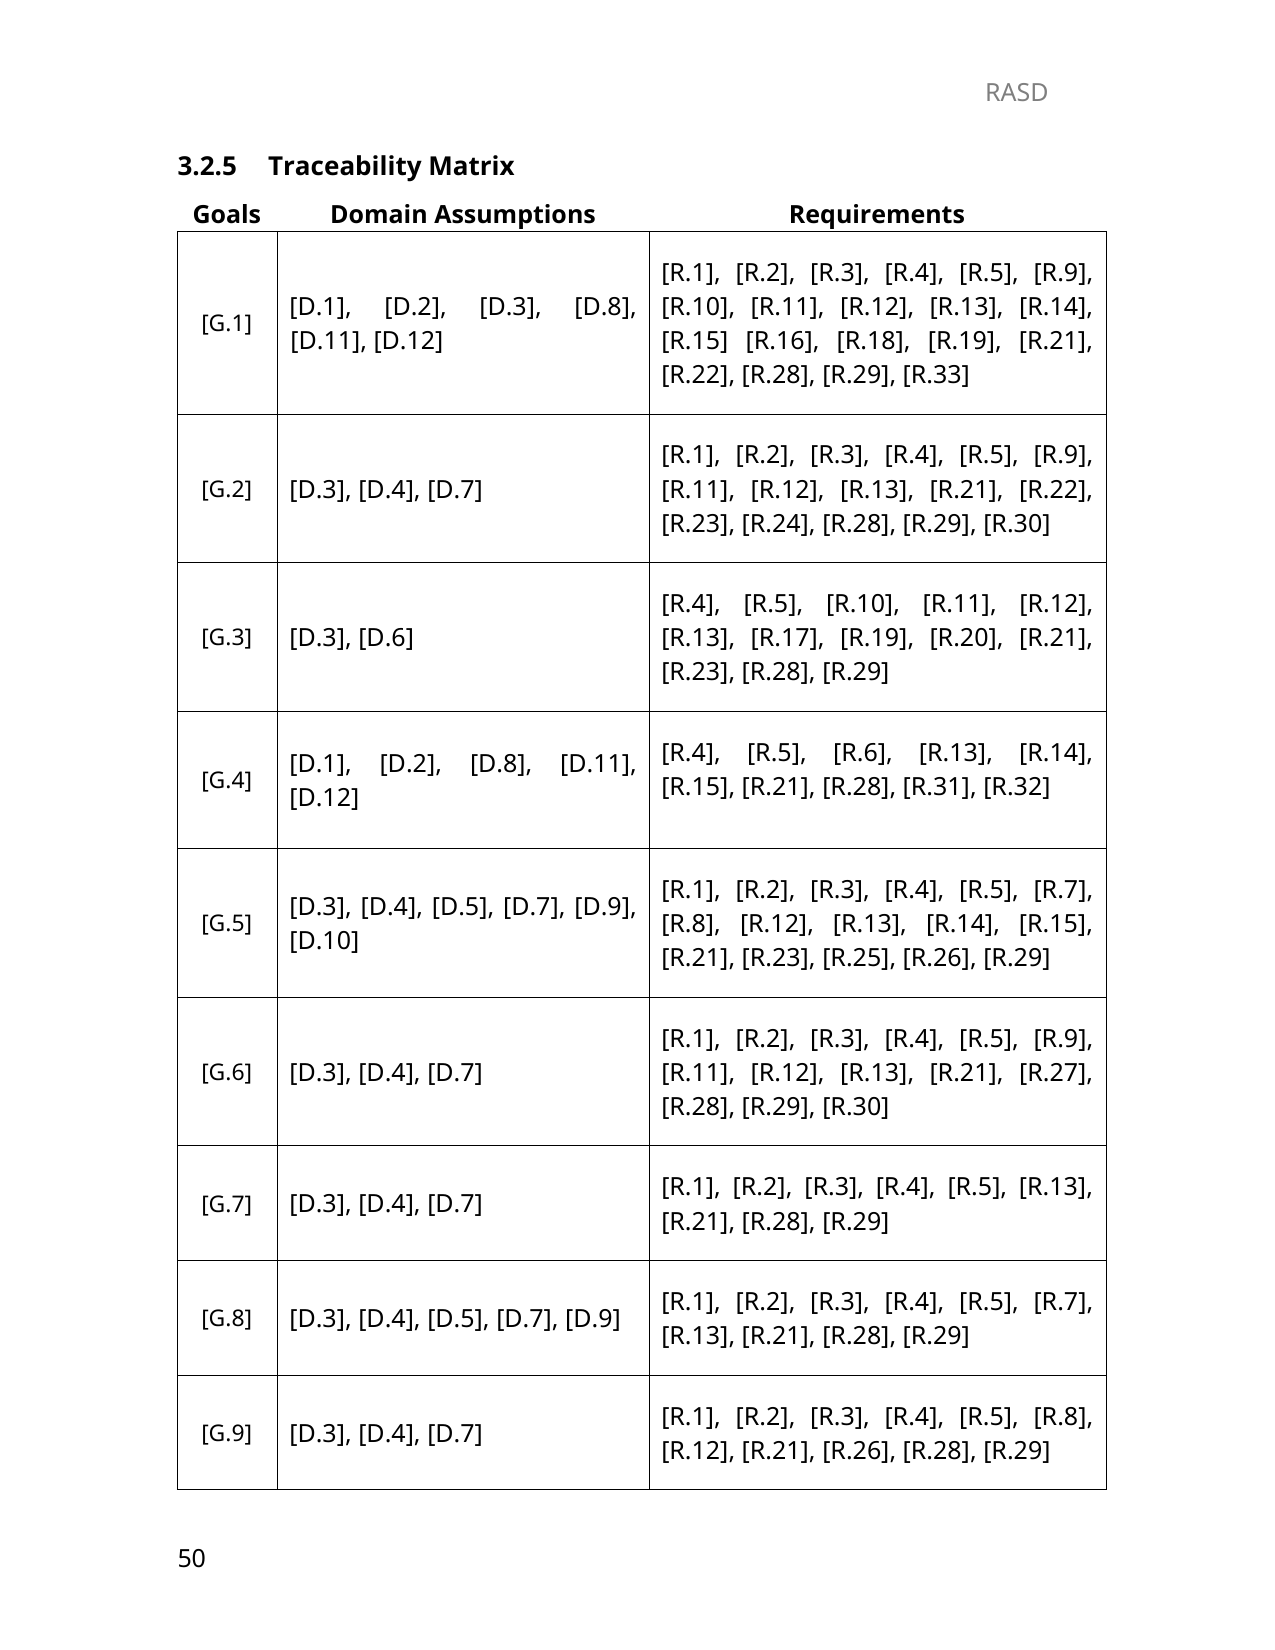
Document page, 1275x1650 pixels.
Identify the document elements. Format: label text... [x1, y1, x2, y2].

table_cell [D.1], [D.2], [D.8], [D.11], [D.12] [278, 712, 649, 848]
table_cell [D.3], [D.4], [D.7] [278, 415, 649, 562]
table_cell [D.3], [D.6] [278, 563, 649, 711]
table_header Domain Assumptions [278, 197, 650, 231]
subtitle Traceability Matrix [177, 148, 1096, 183]
table_cell [G.4] [178, 712, 277, 848]
table_cell [G.3] [178, 563, 277, 711]
table_cell [R.1], [R.2], [R.3], [R.4], [R.5], [R.8], [R.12], [R.21], [R.26], [R.28], [R.29] [650, 1376, 1106, 1489]
table_header Goals [177, 197, 278, 231]
table_cell [G.9] [178, 1376, 277, 1489]
table_cell [R.1], [R.2], [R.3], [R.4], [R.5], [R.9], [R.10], [R.11], [R.12], [R.13], [R.14], [R.15] [R.16], [R.18], [R.19], [R.21], [R.22], [R.28], [R.29], [R.33] [650, 232, 1106, 413]
table_cell [G.1] [178, 232, 277, 413]
table_cell [R.1], [R.2], [R.3], [R.4], [R.5], [R.13], [R.21], [R.28], [R.29] [650, 1146, 1106, 1260]
table_cell [G.8] [178, 1261, 277, 1374]
table_cell [R.1], [R.2], [R.3], [R.4], [R.5], [R.7], [R.13], [R.21], [R.28], [R.29] [650, 1261, 1106, 1374]
table_cell [R.4], [R.5], [R.6], [R.13], [R.14], [R.15], [R.21], [R.28], [R.31], [R.32] [650, 712, 1106, 848]
table_cell [D.3], [D.4], [D.5], [D.7], [D.9], [D.10] [278, 849, 649, 997]
table_cell [R.1], [R.2], [R.3], [R.4], [R.5], [R.9], [R.11], [R.12], [R.13], [R.21], [R.27], [R.28], [R.29], [R.30] [650, 998, 1106, 1145]
table_cell [D.3], [D.4], [D.7] [278, 998, 649, 1145]
table_cell [D.1], [D.2], [D.3], [D.8], [D.11], [D.12] [278, 232, 649, 413]
table_cell [R.1], [R.2], [R.3], [R.4], [R.5], [R.9], [R.11], [R.12], [R.13], [R.21], [R.22], [R.23], [R.24], [R.28], [R.29], [R.30] [650, 415, 1106, 562]
table_cell [D.3], [D.4], [D.5], [D.7], [D.9] [278, 1261, 649, 1374]
table_cell [G.2] [178, 415, 277, 562]
table_cell [R.1], [R.2], [R.3], [R.4], [R.5], [R.7], [R.8], [R.12], [R.13], [R.14], [R.15], [R.21], [R.23], [R.25], [R.26], [R.29] [650, 849, 1106, 997]
table_header Requirements [650, 197, 1106, 231]
table_cell [D.3], [D.4], [D.7] [278, 1376, 649, 1489]
table_cell [R.4], [R.5], [R.10], [R.11], [R.12], [R.13], [R.17], [R.19], [R.20], [R.21], [R.23], [R.28], [R.29] [650, 563, 1106, 711]
table_cell [G.6] [178, 998, 277, 1145]
table_cell [G.7] [178, 1146, 277, 1260]
table_cell [G.5] [178, 849, 277, 997]
table_cell [D.3], [D.4], [D.7] [278, 1146, 649, 1260]
